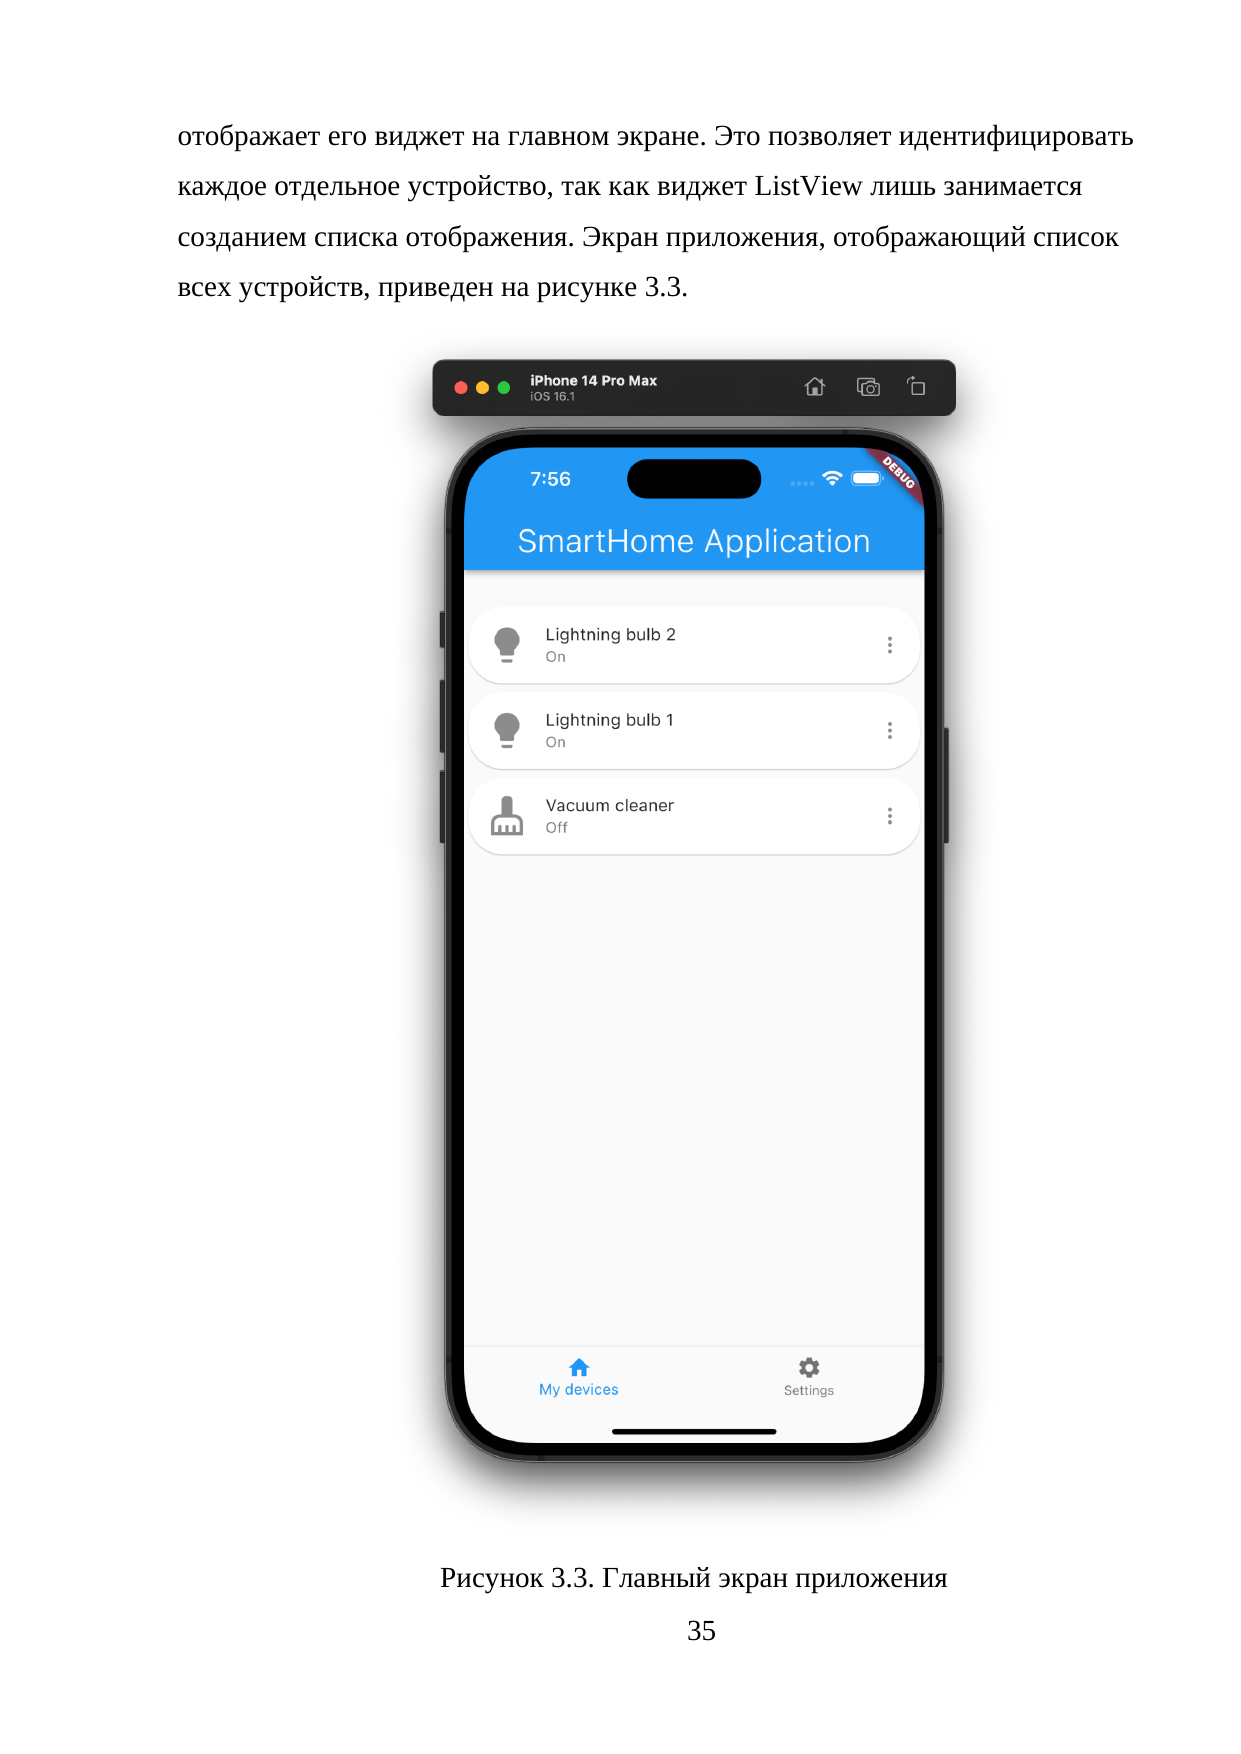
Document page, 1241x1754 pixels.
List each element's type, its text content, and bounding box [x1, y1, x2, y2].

picture [373, 319, 1015, 1543]
text Рисунок 3.3. Главный экран приложения [177, 1560, 1152, 1593]
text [177, 118, 1152, 303]
